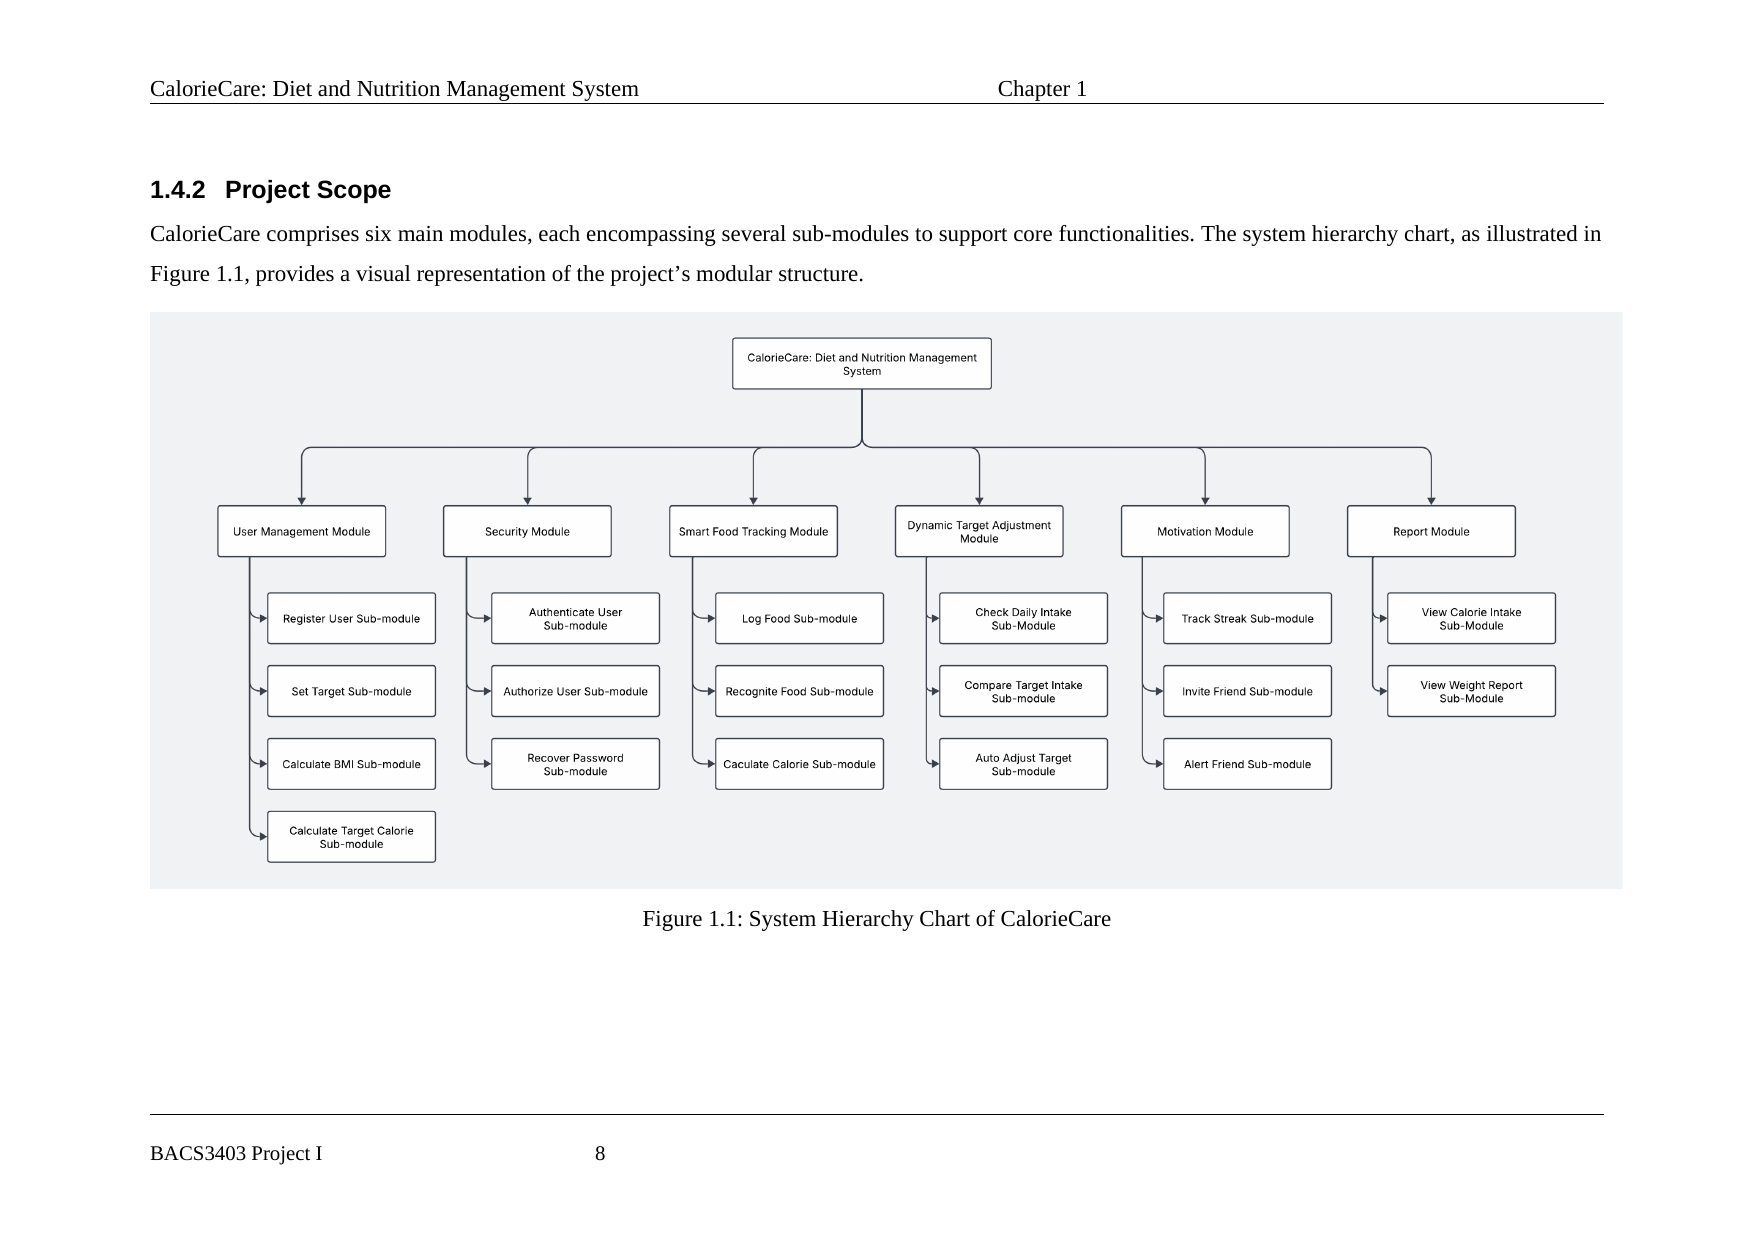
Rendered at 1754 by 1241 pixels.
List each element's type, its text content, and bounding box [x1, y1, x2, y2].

subtitle Project Scope [150, 175, 1604, 204]
text CalorieCare comprises six main modules, each encompassing several sub-modules to support core functionalities. The system hierarchy chart, as illustrated in Figure 1.1, provides a visual representation of the project’s modular structure. [150, 221, 1604, 286]
picture [150, 312, 1623, 889]
text Figure 1.1: System Hierarchy Chart of CalorieCare [150, 904, 1604, 931]
